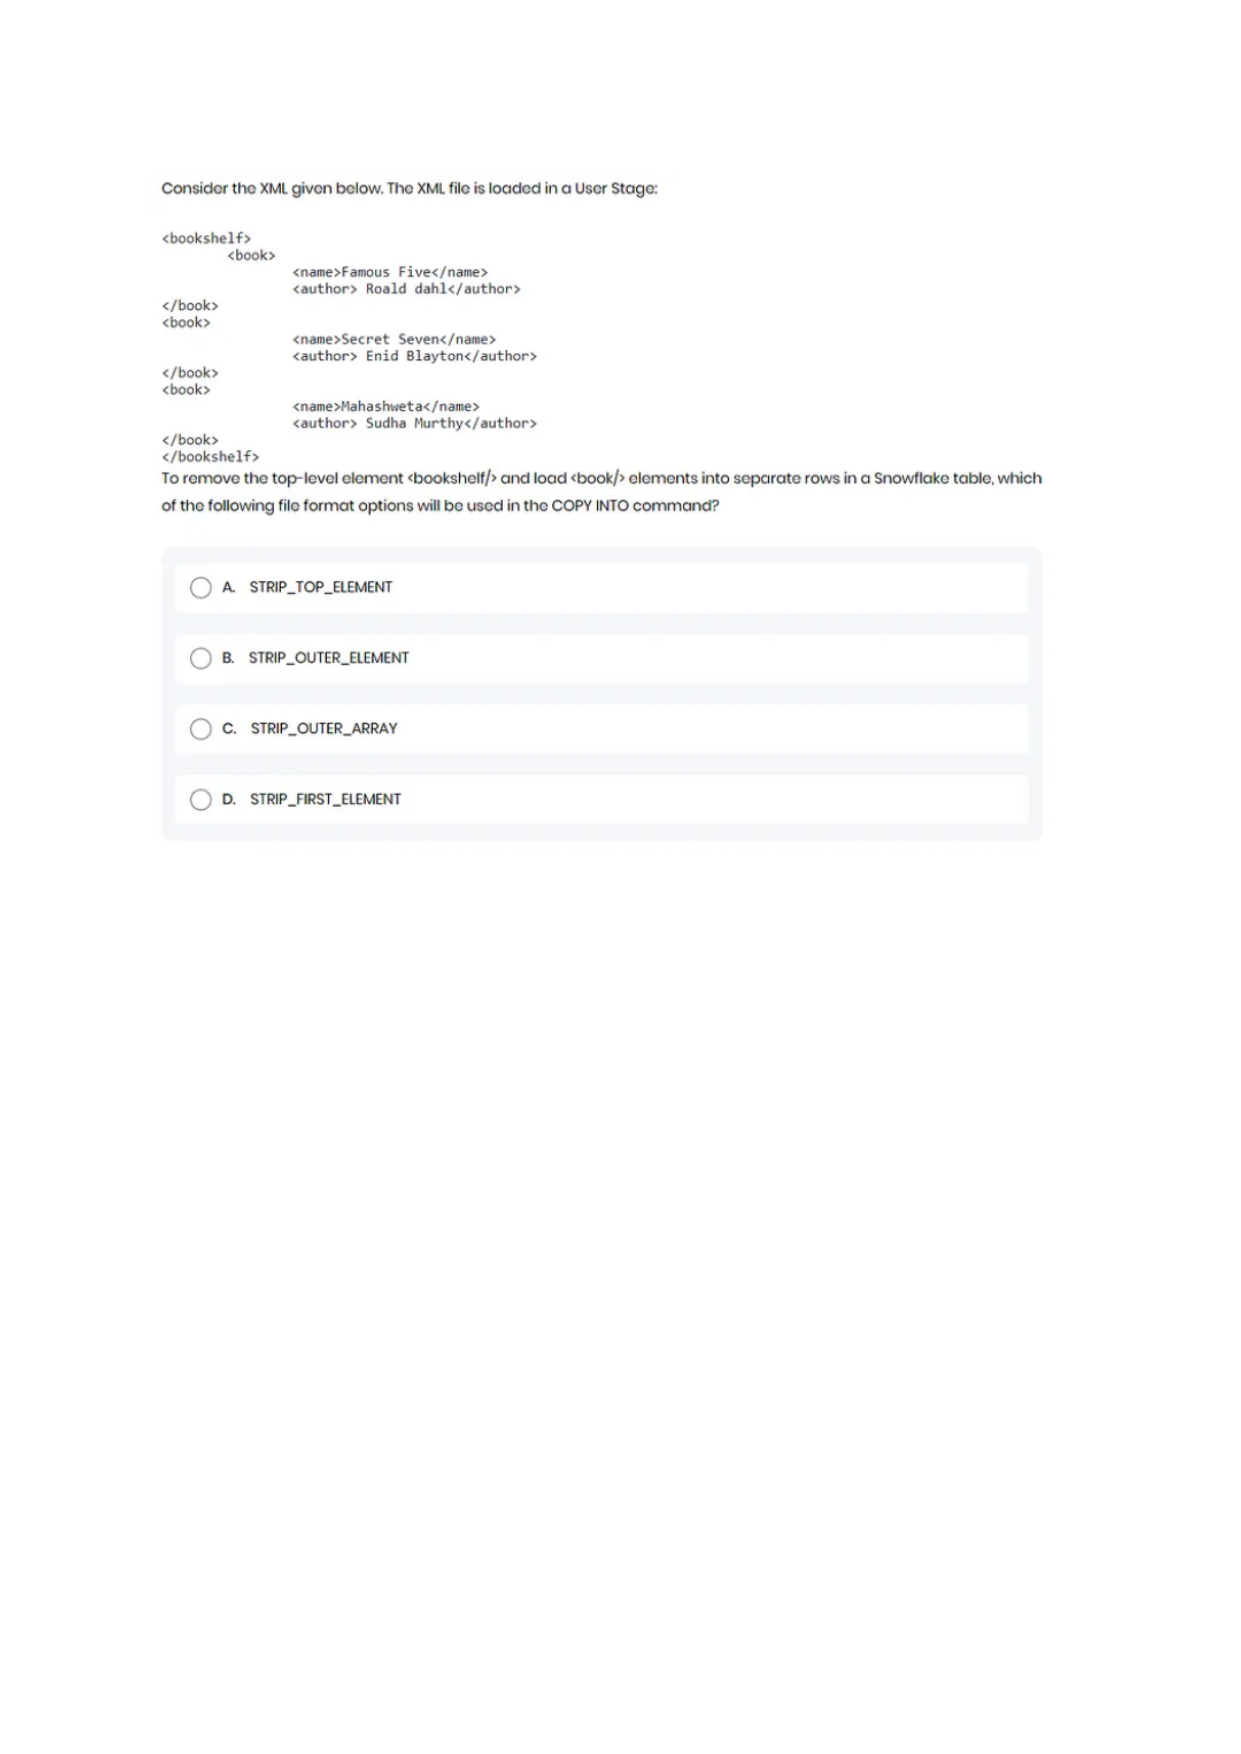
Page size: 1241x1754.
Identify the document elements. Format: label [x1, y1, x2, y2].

picture [150, 150, 1091, 886]
